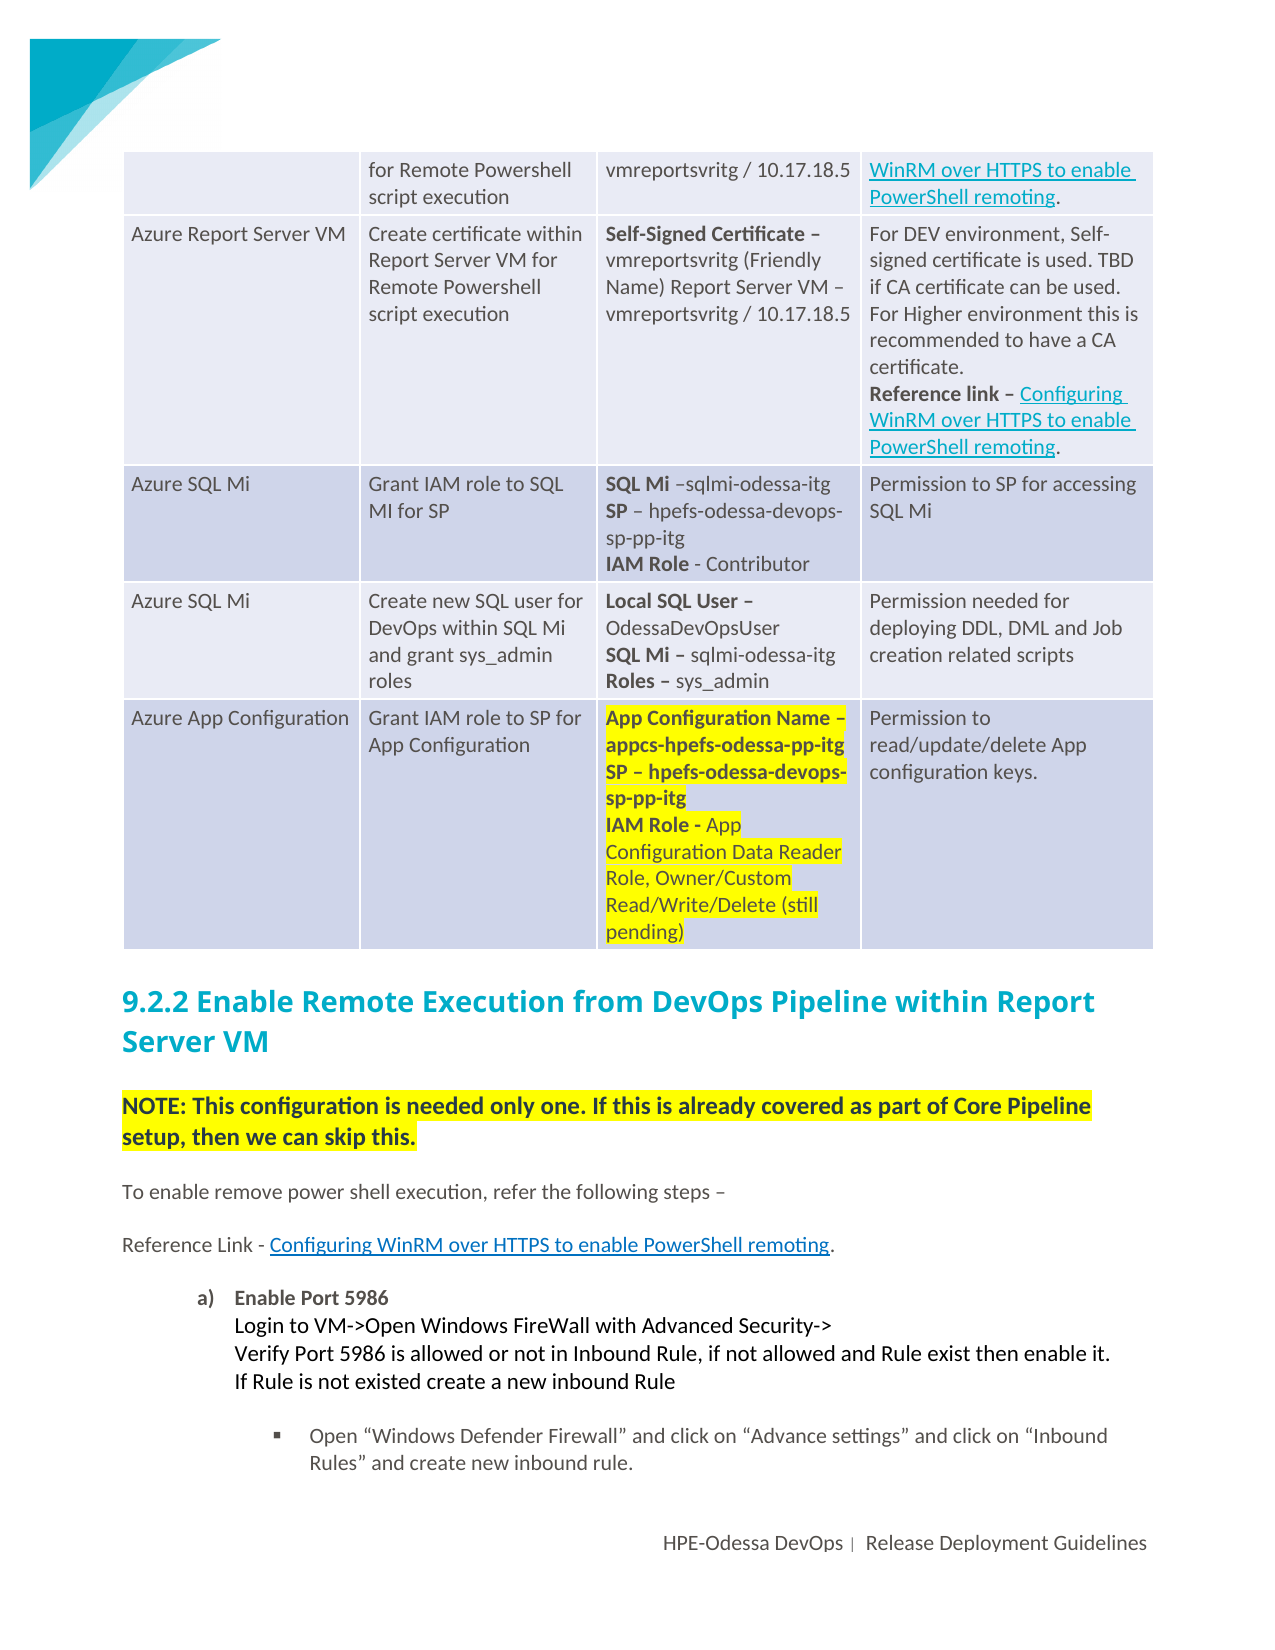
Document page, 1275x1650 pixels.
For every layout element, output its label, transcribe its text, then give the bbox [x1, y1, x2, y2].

text Reference Link - Configuring WinRM over HTTPS to enable PowerShell remoting. [122, 1231, 1155, 1258]
text Verify Port 5986 is allowed or not in Inbound Rule, if not allowed and Rule exist then enable it. [234, 1339, 1155, 1367]
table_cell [598, 152, 860, 214]
table_cell Azure SQL Mi [124, 466, 359, 581]
table_cell Grant IAM role to SP for App Configuration [361, 700, 596, 949]
table_cell Self-Signed Certificate – vmreportsvritg (Friendly Name) Report Server VM – vmreportsvritg / 10.17.18.5 [598, 216, 860, 464]
table_cell Grant IAM role to SQL MI for SP [361, 466, 596, 581]
list Open “Windows Defender Firewall” and click on “Advance settings” and click on “Inbound Rules” and create new inbound rule. [272, 1422, 1155, 1475]
table_cell For DEV environment, Self-signed certificate is used. TBD if CA certificate can be used. For Higher environment this is recommended to have a CA certificate. Reference link – Configuring WinRM over HTTPS to enable PowerShell remoting. [862, 216, 1153, 464]
table_cell App Configuration Name – appcs-hpefs-odessa-pp-itg SP – hpefs-odessa-devops-sp-pp-itg IAM Role - App Configuration Data Reader Role, Owner/Custom Read/Write/Delete (still pending) [598, 700, 860, 949]
text NOTE: This configuration is needed only one. If this is already covered as part of Core Pipeline setup, then we can skip this. [417, 1090, 1155, 1151]
table_cell Azure SQL Mi [124, 583, 359, 698]
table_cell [361, 152, 596, 214]
subtitle 9.2.2 Enable Remote Execution from DevOps Pipeline within Report Server VM [122, 982, 1155, 1061]
list Enable Port 5986 [197, 1284, 1155, 1311]
table_cell Permission to SP for accessing SQL Mi [862, 466, 1153, 581]
table_cell Local SQL User – OdessaDevOpsUser SQL Mi – sqlmi-odessa-itg Roles – sys_admin [598, 583, 860, 698]
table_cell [862, 152, 1153, 214]
text Login to VM->Open Windows FireWall with Advanced Security-> [234, 1311, 1155, 1339]
table_cell Azure Report Server VM [124, 216, 359, 464]
table_cell Permission needed for deploying DDL, DML and Job creation related scripts [862, 583, 1153, 698]
text To enable remove power shell execution, refer the following steps – [122, 1178, 1155, 1204]
table_cell SQL Mi –sqlmi-odessa-itg SP – hpefs-odessa-devops-sp-pp-itg IAM Role - Contributor [598, 466, 860, 581]
table_cell Azure App Configuration [124, 700, 359, 949]
picture [29, 38, 223, 192]
text If Rule is not existed create a new inbound Rule [234, 1367, 1155, 1395]
table_cell Permission to read/update/delete App configuration keys. [862, 700, 1153, 949]
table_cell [124, 152, 359, 214]
table_cell Create certificate within Report Server VM for Remote Powershell script execution [361, 216, 596, 464]
table_cell Create new SQL user for DevOps within SQL Mi and grant sys_admin roles [361, 583, 596, 698]
